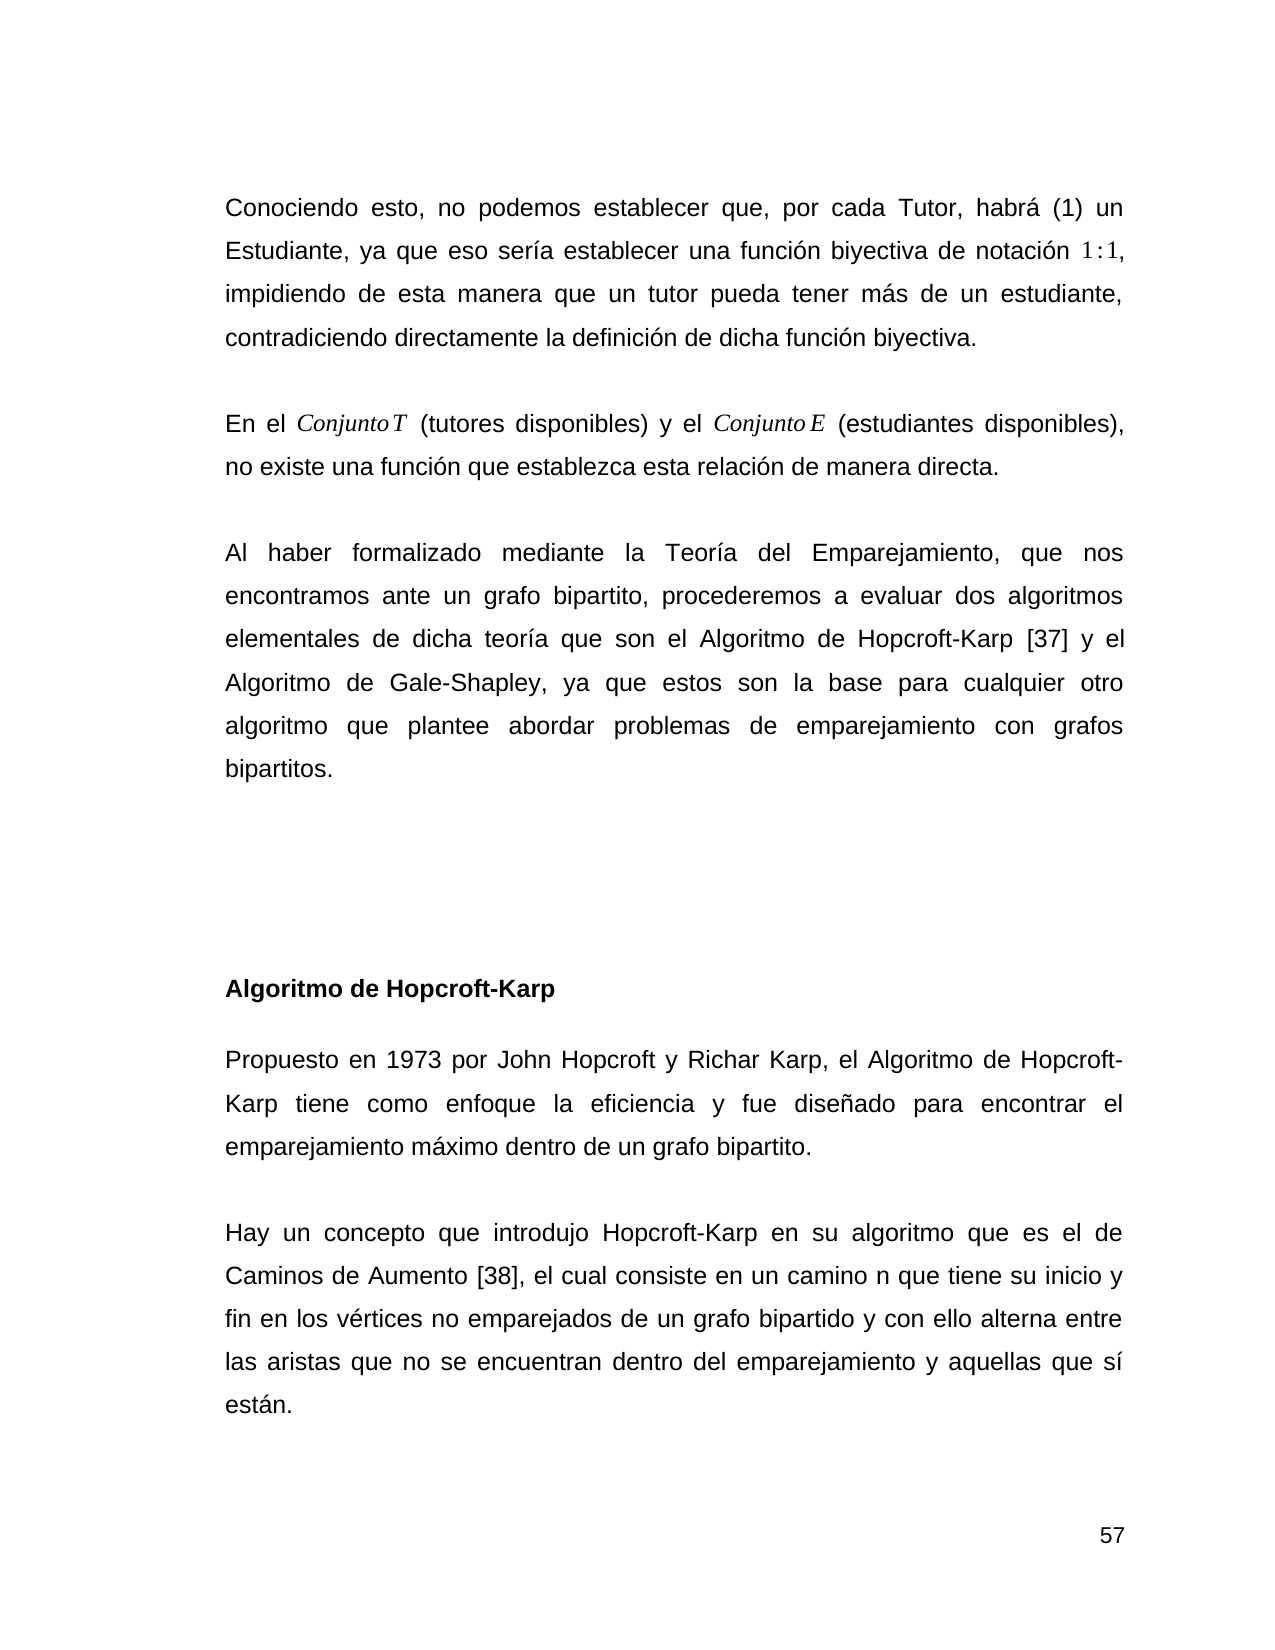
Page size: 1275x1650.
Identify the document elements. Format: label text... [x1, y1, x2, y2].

text Conociendo esto, no podemos establecer que, por cada Tutor, habrá (1) un Estudiante, ya que eso sería establecer una función biyectiva de notación , impidiendo de esta manera que un tutor pueda tener más de un estudiante, contradiciendo directamente la definición de dicha función biyectiva. [225, 193, 1125, 351]
text Propuesto en 1973 por John Hopcroft y Richar Karp, el Algoritmo de Hopcroft-Karp tiene como enfoque la eficiencia y fue diseñado para encontrar el emparejamiento máximo dentro de un grafo bipartito. [225, 1045, 1125, 1160]
subtitle Algoritmo de Hopcroft-Karp [225, 973, 1125, 1002]
text Hay un concepto que introdujo Hopcroft-Karp en su algoritmo que es el de Caminos de Aumento , el cual consiste en un camino n que tiene su inicio y fin en los vértices no emparejados de un grafo bipartido y con ello alterna entre las aristas que no se encuentran dentro del emparejamiento y aquellas que sí están. [225, 1218, 1125, 1419]
text En el (tutores disponibles) y el (estudiantes disponibles), no existe una función que establezca esta relación de manera directa. [225, 409, 1125, 481]
text Al haber formalizado mediante la Teoría del Emparejamiento, que nos encontramos ante un grafo bipartito, procederemos a evaluar dos algoritmos elementales de dicha teoría que son el Algoritmo de Hopcroft-Karp y el Algoritmo de Gale-Shapley, ya que estos son la base para cualquier otro algoritmo que plantee abordar problemas de emparejamiento con grafos bipartitos. [225, 538, 1125, 782]
